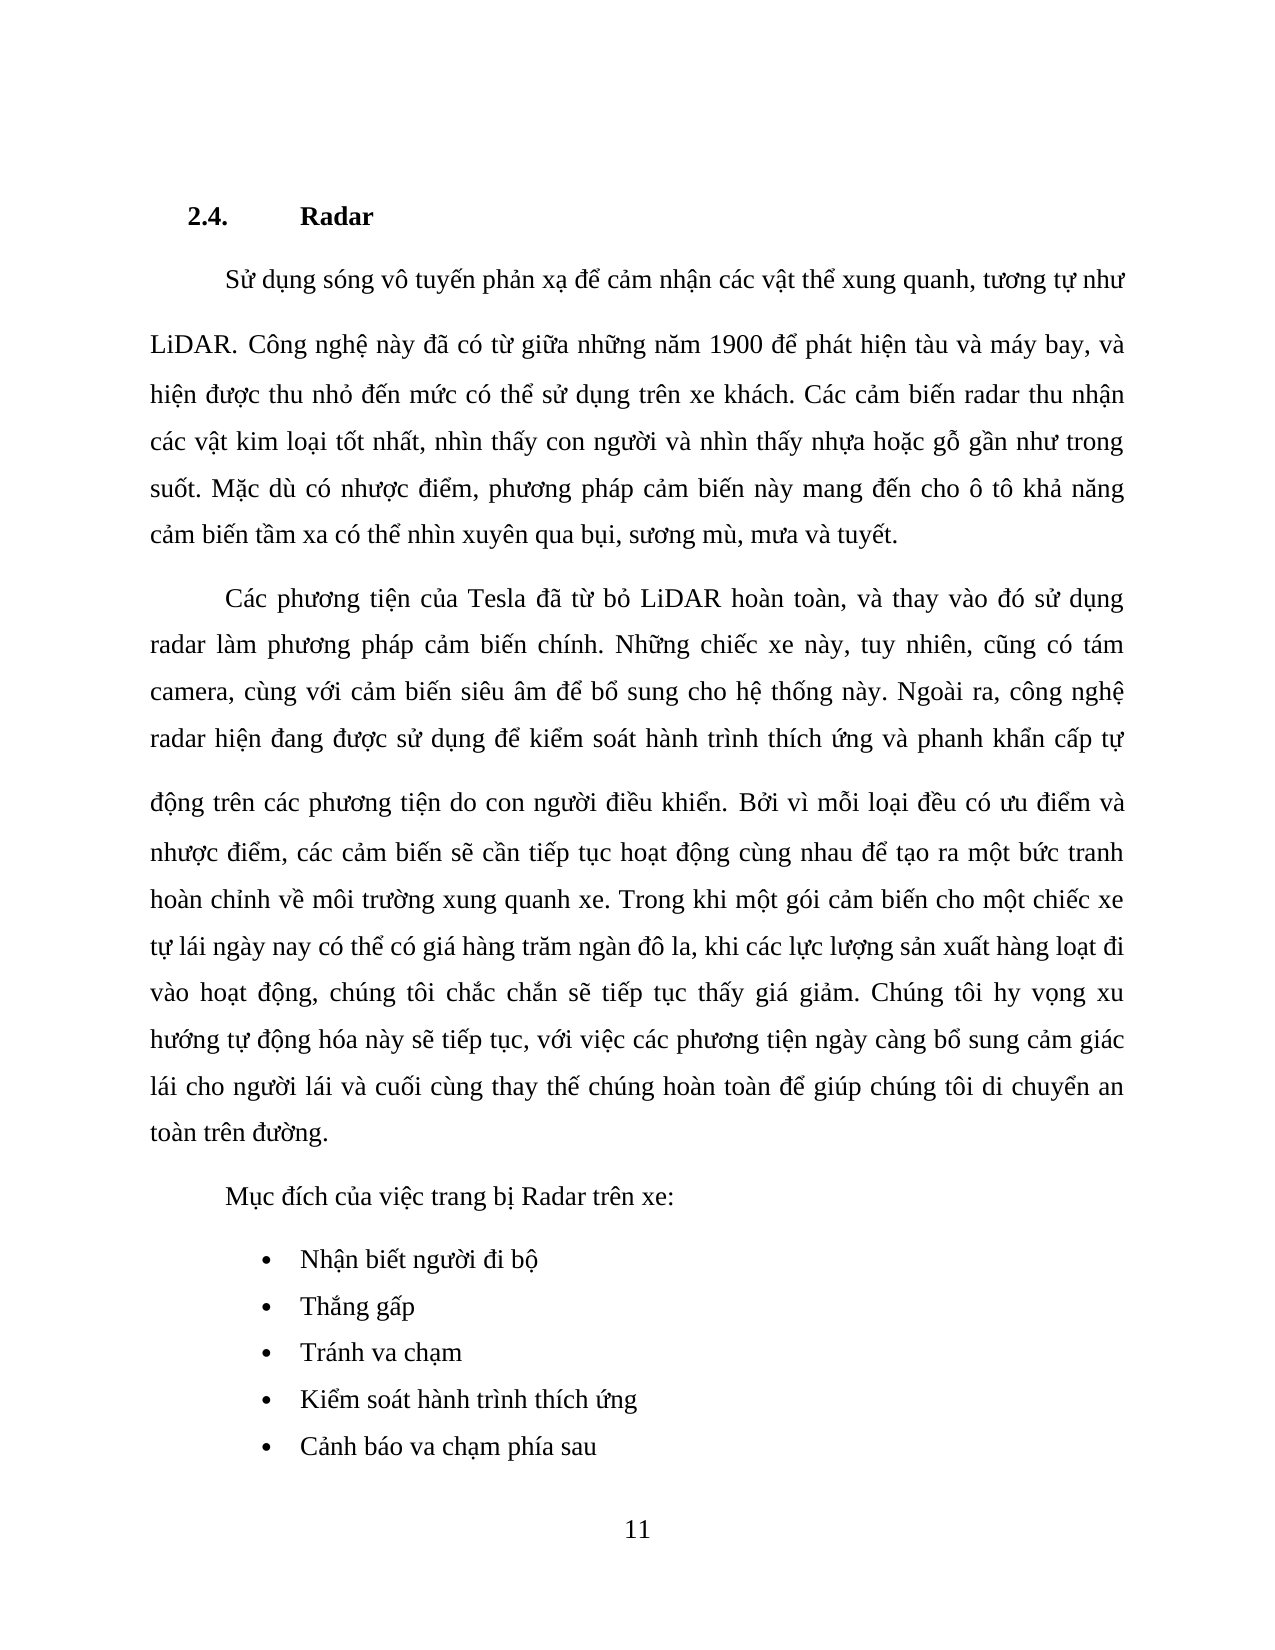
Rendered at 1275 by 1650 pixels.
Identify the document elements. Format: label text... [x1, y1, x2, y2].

list Nhận biết người đi bộ [262, 1243, 1125, 1274]
list Tránh va chạm [262, 1336, 1125, 1368]
list Kiểm soát hành trình thích ứng [262, 1383, 1125, 1414]
list Cảnh báo va chạm phía sau [262, 1430, 1125, 1461]
text Mục đích của việc trang bị Radar trên xe: [150, 1180, 1125, 1211]
text Sử dụng sóng vô tuyến phản xạ để cảm nhận các vật thể xung quanh, tương tự như LiDAR. Công nghệ này đã có từ giữa những năm 1900 để phát hiện tàu và máy bay, và hiện được thu nhỏ đến mức có thể sử dụng trên xe khách. Các cảm biến radar thu nhận các vật kim loại tốt nhất, nhìn thấy con người và nhìn thấy nhựa hoặc gỗ gần như trong suốt. Mặc dù có nhược điểm, phương pháp cảm biến này mang đến cho ô tô khả năng cảm biến tầm xa có thể nhìn xuyên qua bụi, sương mù, mưa và tuyết. [150, 263, 1125, 549]
text Radar [187, 200, 1125, 231]
list Thắng gấp [262, 1290, 1125, 1321]
text Các phương tiện của Tesla đã từ bỏ LiDAR hoàn toàn, và thay vào đó sử dụng radar làm phương pháp cảm biến chính. Những chiếc xe này, tuy nhiên, cũng có tám camera, cùng với cảm biến siêu âm để bổ sung cho hệ thống này. Ngoài ra, công nghệ radar hiện đang được sử dụng để kiểm soát hành trình thích ứng và phanh khẩn cấp tự động trên các phương tiện do con người điều khiển. Bởi vì mỗi loại đều có ưu điểm và nhược điểm, các cảm biến sẽ cần tiếp tục hoạt động cùng nhau để tạo ra một bức tranh hoàn chỉnh về môi trường xung quanh xe. Trong khi một gói cảm biến cho một chiếc xe tự lái ngày nay có thể có giá hàng trăm ngàn đô la, khi các lực lượng sản xuất hàng loạt đi vào hoạt động, chúng tôi chắc chắn sẽ tiếp tục thấy giá giảm. Chúng tôi hy vọng xu hướng tự động hóa này sẽ tiếp tục, với việc các phương tiện ngày càng bổ sung cảm giác lái cho người lái và cuối cùng thay thế chúng hoàn toàn để giúp chúng tôi di chuyển an toàn trên đường. [150, 582, 1125, 1148]
